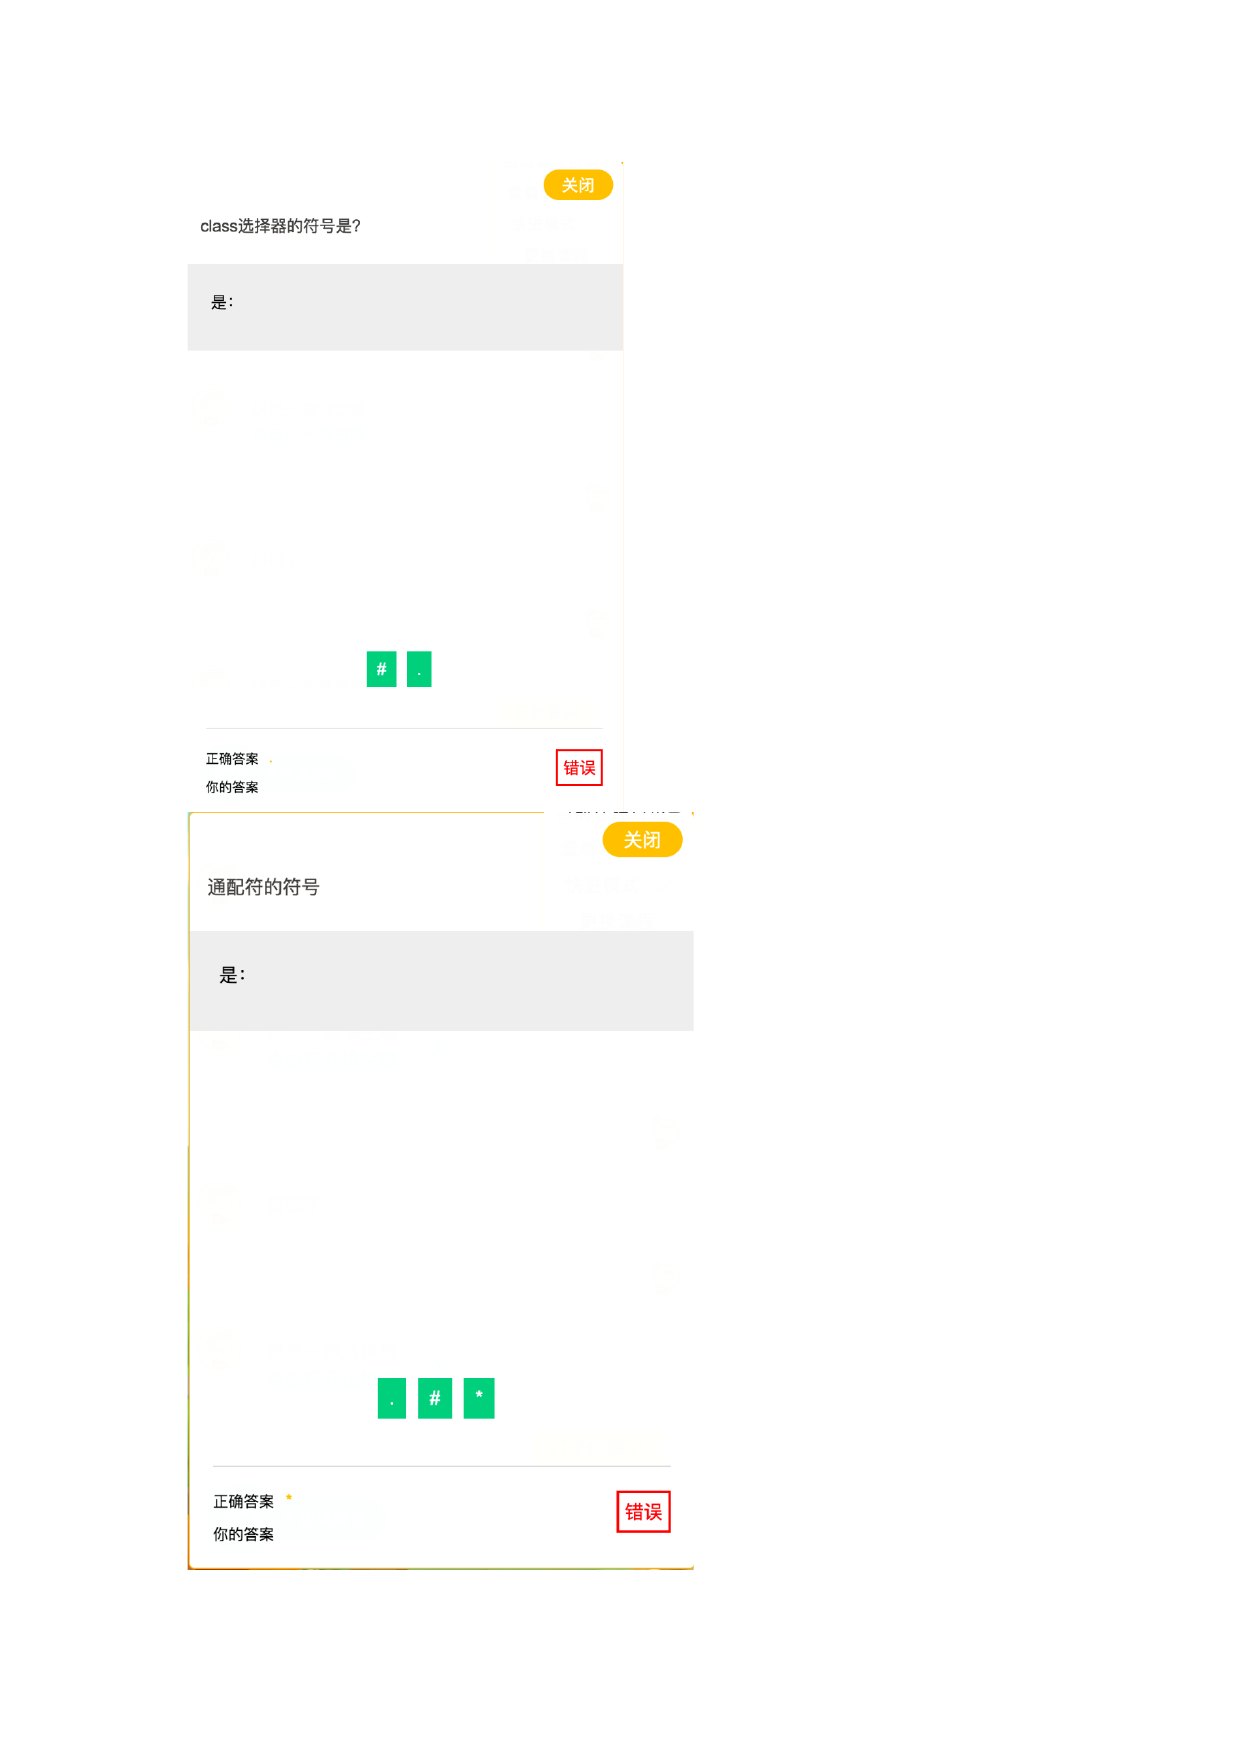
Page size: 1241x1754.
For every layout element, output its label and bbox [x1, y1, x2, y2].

picture [187, 162, 694, 1570]
